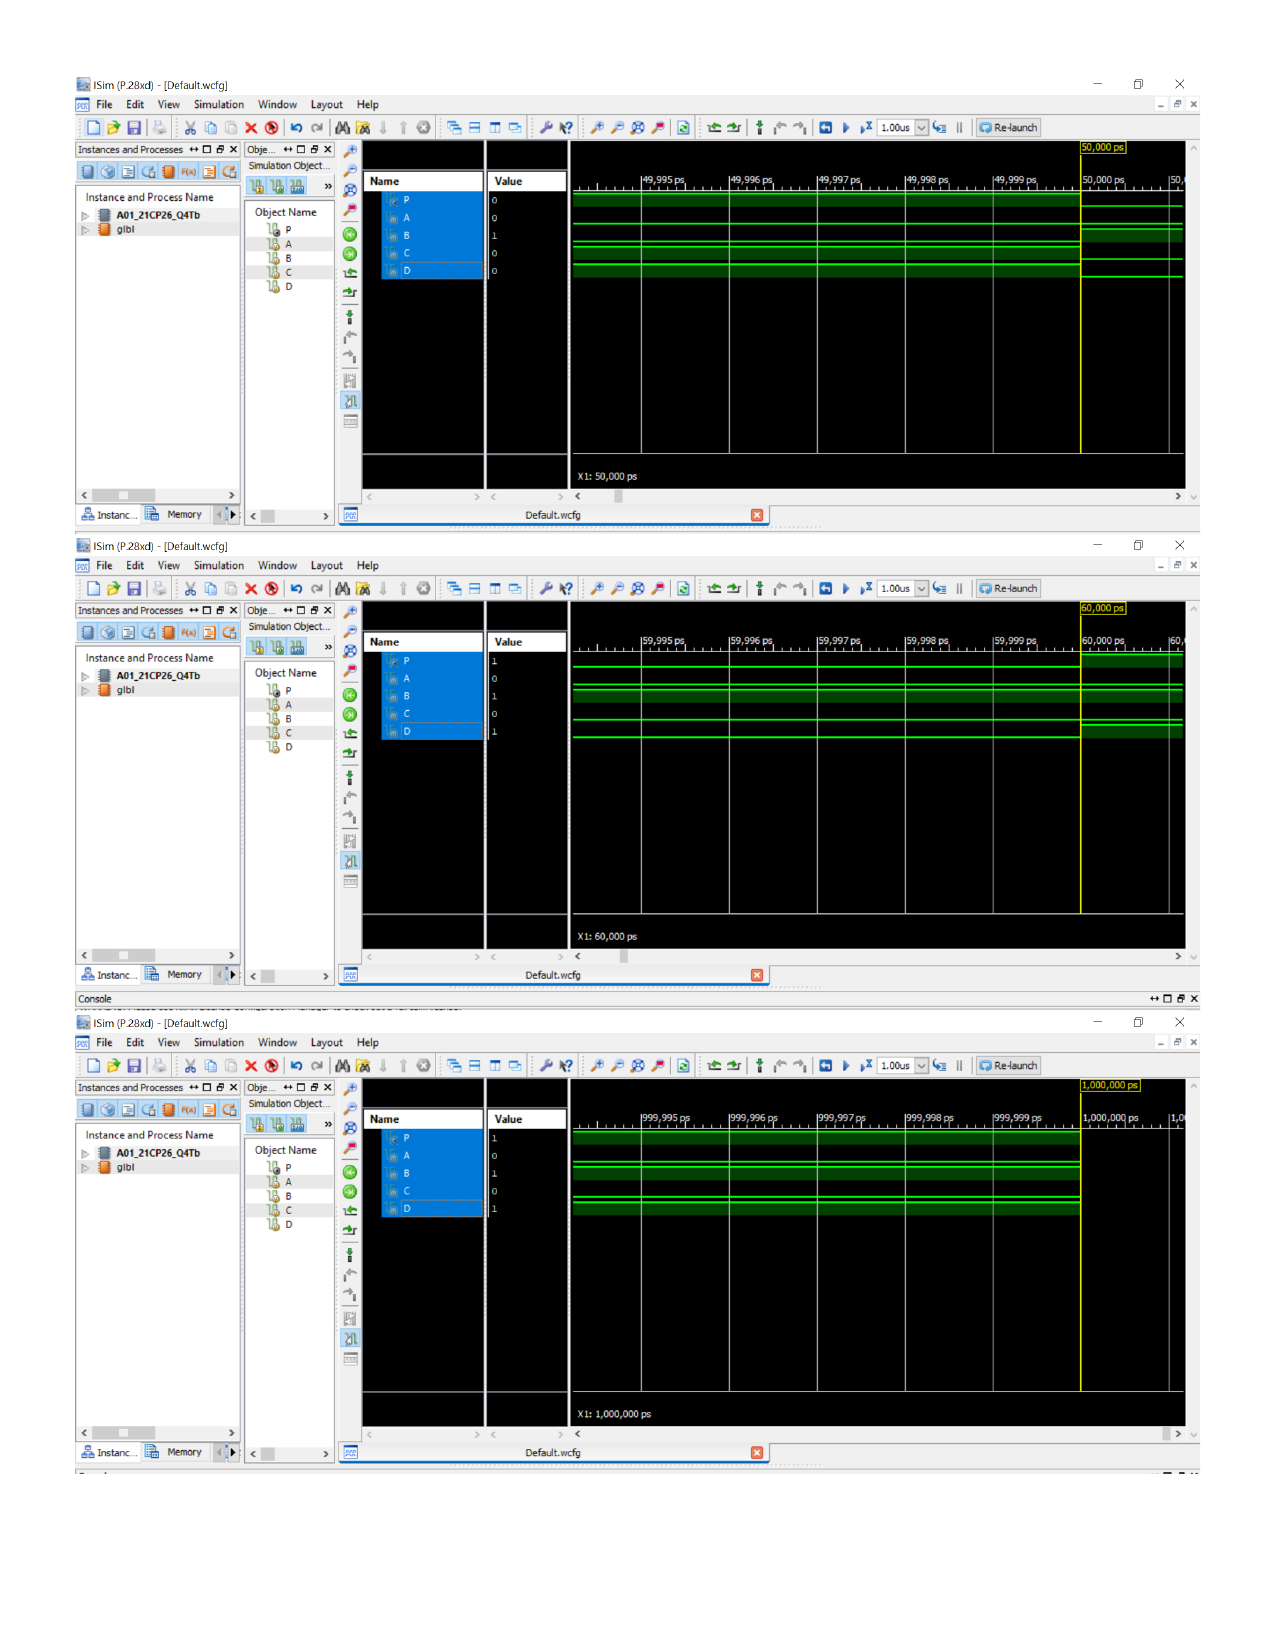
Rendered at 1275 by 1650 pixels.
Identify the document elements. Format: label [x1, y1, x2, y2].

picture [75, 1012, 1200, 1474]
picture [75, 535, 1200, 1011]
picture [75, 75, 1200, 534]
